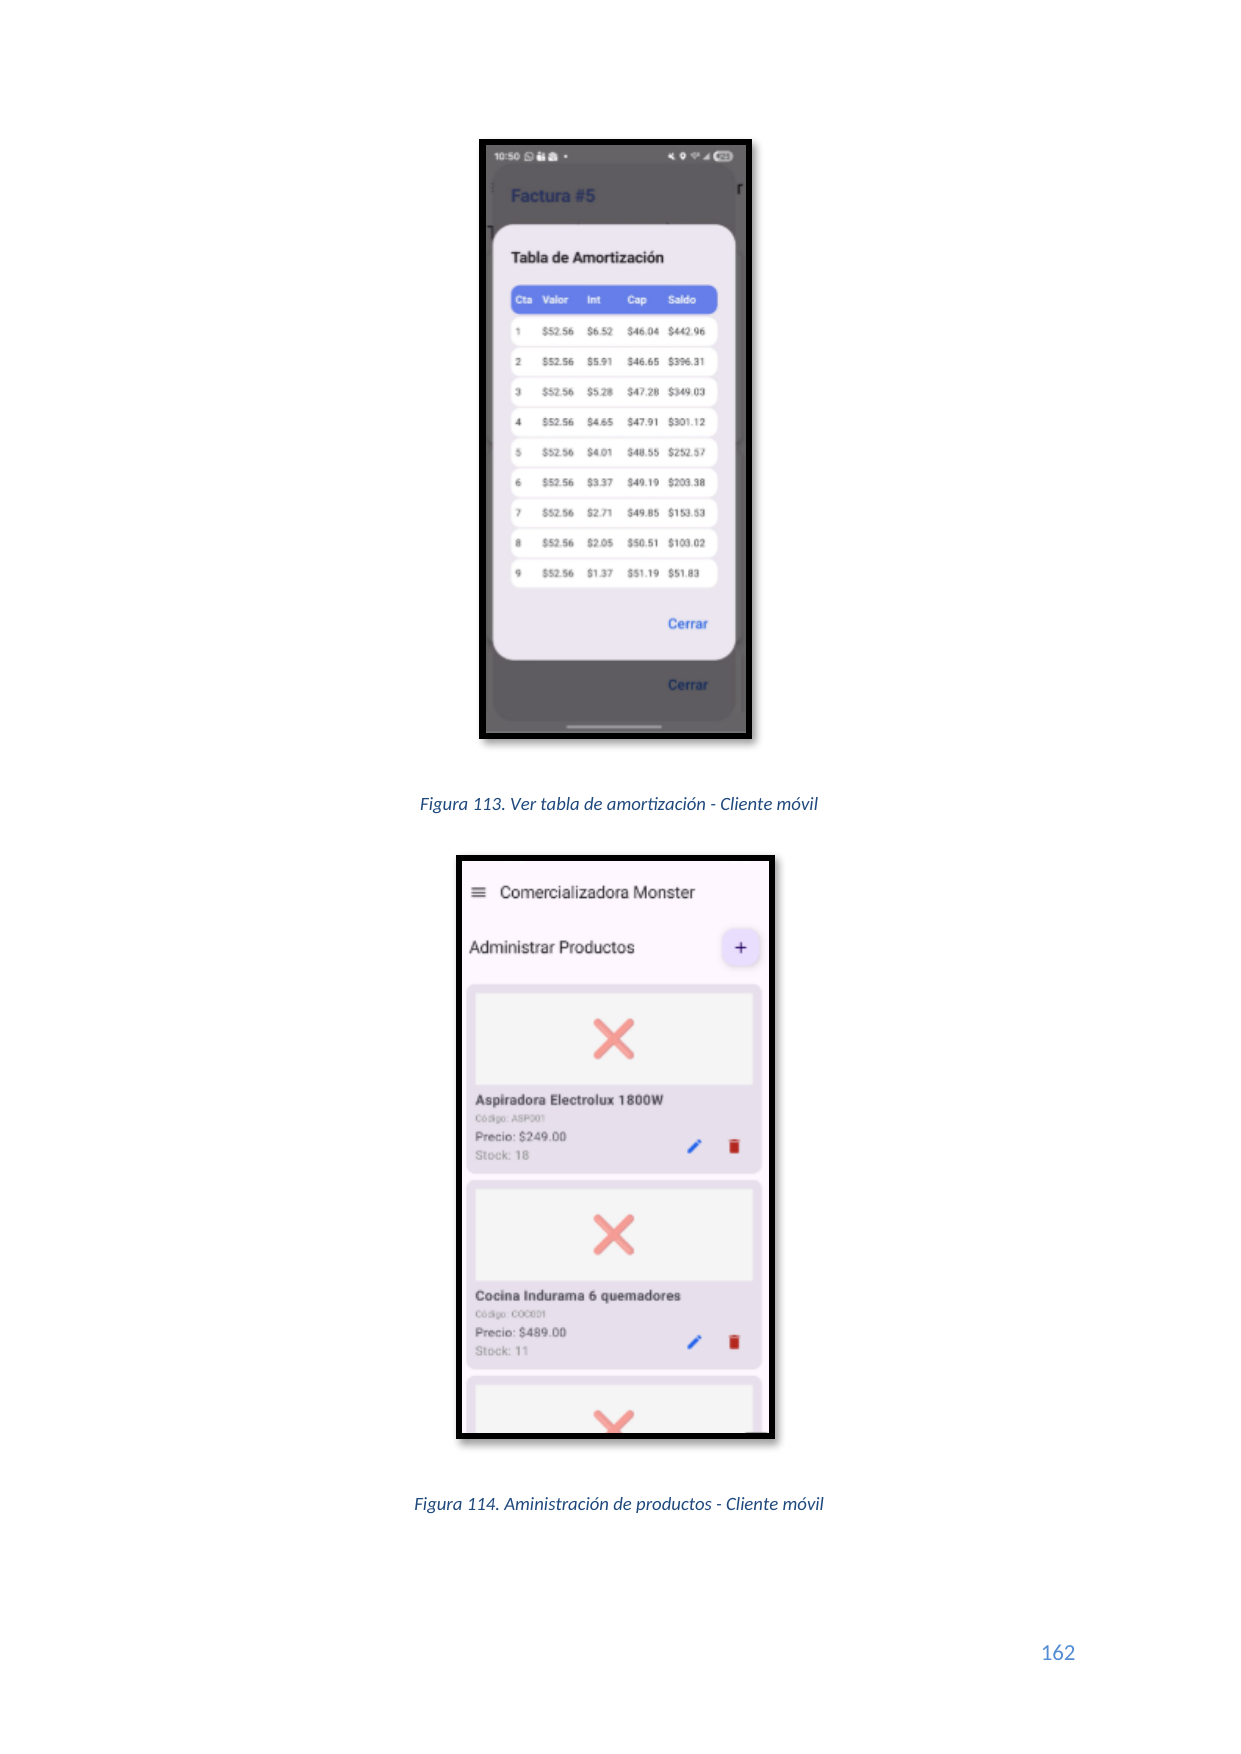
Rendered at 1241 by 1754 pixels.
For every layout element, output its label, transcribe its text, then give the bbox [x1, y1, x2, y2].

picture [462, 861, 769, 1433]
text Figura 114. Aministración de productos - Cliente móvil [177, 1493, 1063, 1516]
text Figura 113. Ver tabla de amortización - Cliente móvil [177, 792, 1063, 815]
picture [486, 145, 746, 733]
